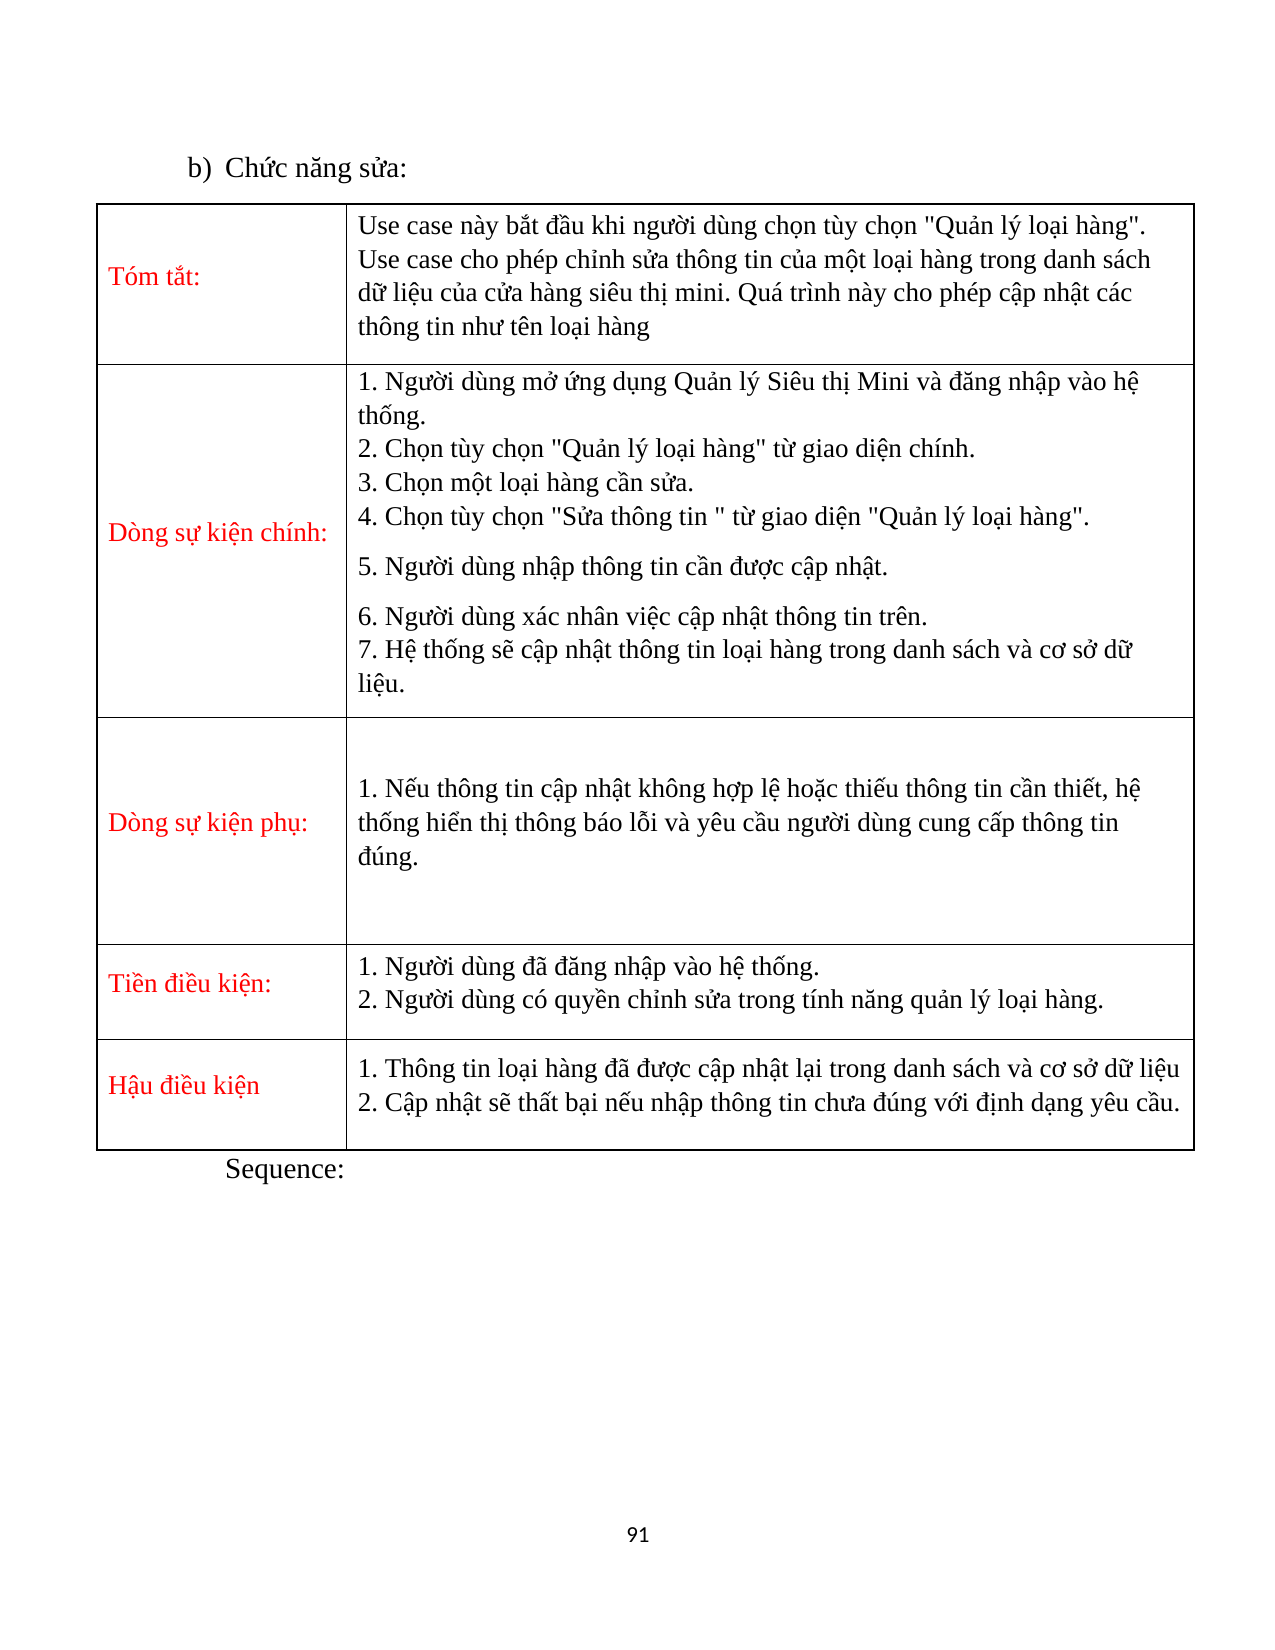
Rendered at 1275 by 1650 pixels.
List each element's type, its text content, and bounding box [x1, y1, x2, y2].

table_cell 1. Nếu thông tin cập nhật không hợp lệ hoặc thiếu thông tin cần thiết, hệ thống hiển thị thông báo lỗi và yêu cầu người dùng cung cấp thông tin đúng. [347, 718, 1193, 944]
table_cell Hậu điều kiện [98, 1040, 346, 1149]
table_cell Tiền điều kiện: [98, 945, 346, 1038]
table_cell Dòng sự kiện chính: [98, 365, 346, 717]
table_header Tóm tắt: [98, 205, 346, 364]
table_cell 1. Người dùng đã đăng nhập vào hệ thống. 2. Người dùng có quyền chỉnh sửa trong tính năng quản lý loại hàng. [347, 945, 1193, 1038]
table_header Use case này bắt đầu khi người dùng chọn tùy chọn "Quản lý loại hàng". Use case cho phép chỉnh sửa thông tin của một loại hàng trong danh sách dữ liệu của cửa hàng siêu thị mini. Quá trình này cho phép cập nhật các thông tin như tên loại hàng [347, 205, 1193, 364]
list Sequence: [225, 1151, 1125, 1184]
table_cell Dòng sự kiện phụ: [98, 718, 346, 944]
list Chức năng sửa: [187, 150, 1125, 183]
table_cell 1. Thông tin loại hàng đã được cập nhật lại trong danh sách và cơ sở dữ liệu 2. Cập nhật sẽ thất bại nếu nhập thông tin chưa đúng với định dạng yêu cầu. [347, 1040, 1193, 1149]
table_cell 1. Người dùng mở ứng dụng Quản lý Siêu thị Mini và đăng nhập vào hệ thống. 2. Chọn tùy chọn "Quản lý loại hàng" từ giao diện chính. 3. Chọn một loại hàng cần sửa. 4. Chọn tùy chọn "Sửa thông tin " từ giao diện "Quản lý loại hàng". 5. Người dùng nhập thông tin cần được cập nhật. 6. Người dùng xác nhân việc cập nhật thông tin trên. 7. Hệ thống sẽ cập nhật thông tin loại hàng trong danh sách và cơ sở dữ liệu. [347, 365, 1193, 717]
